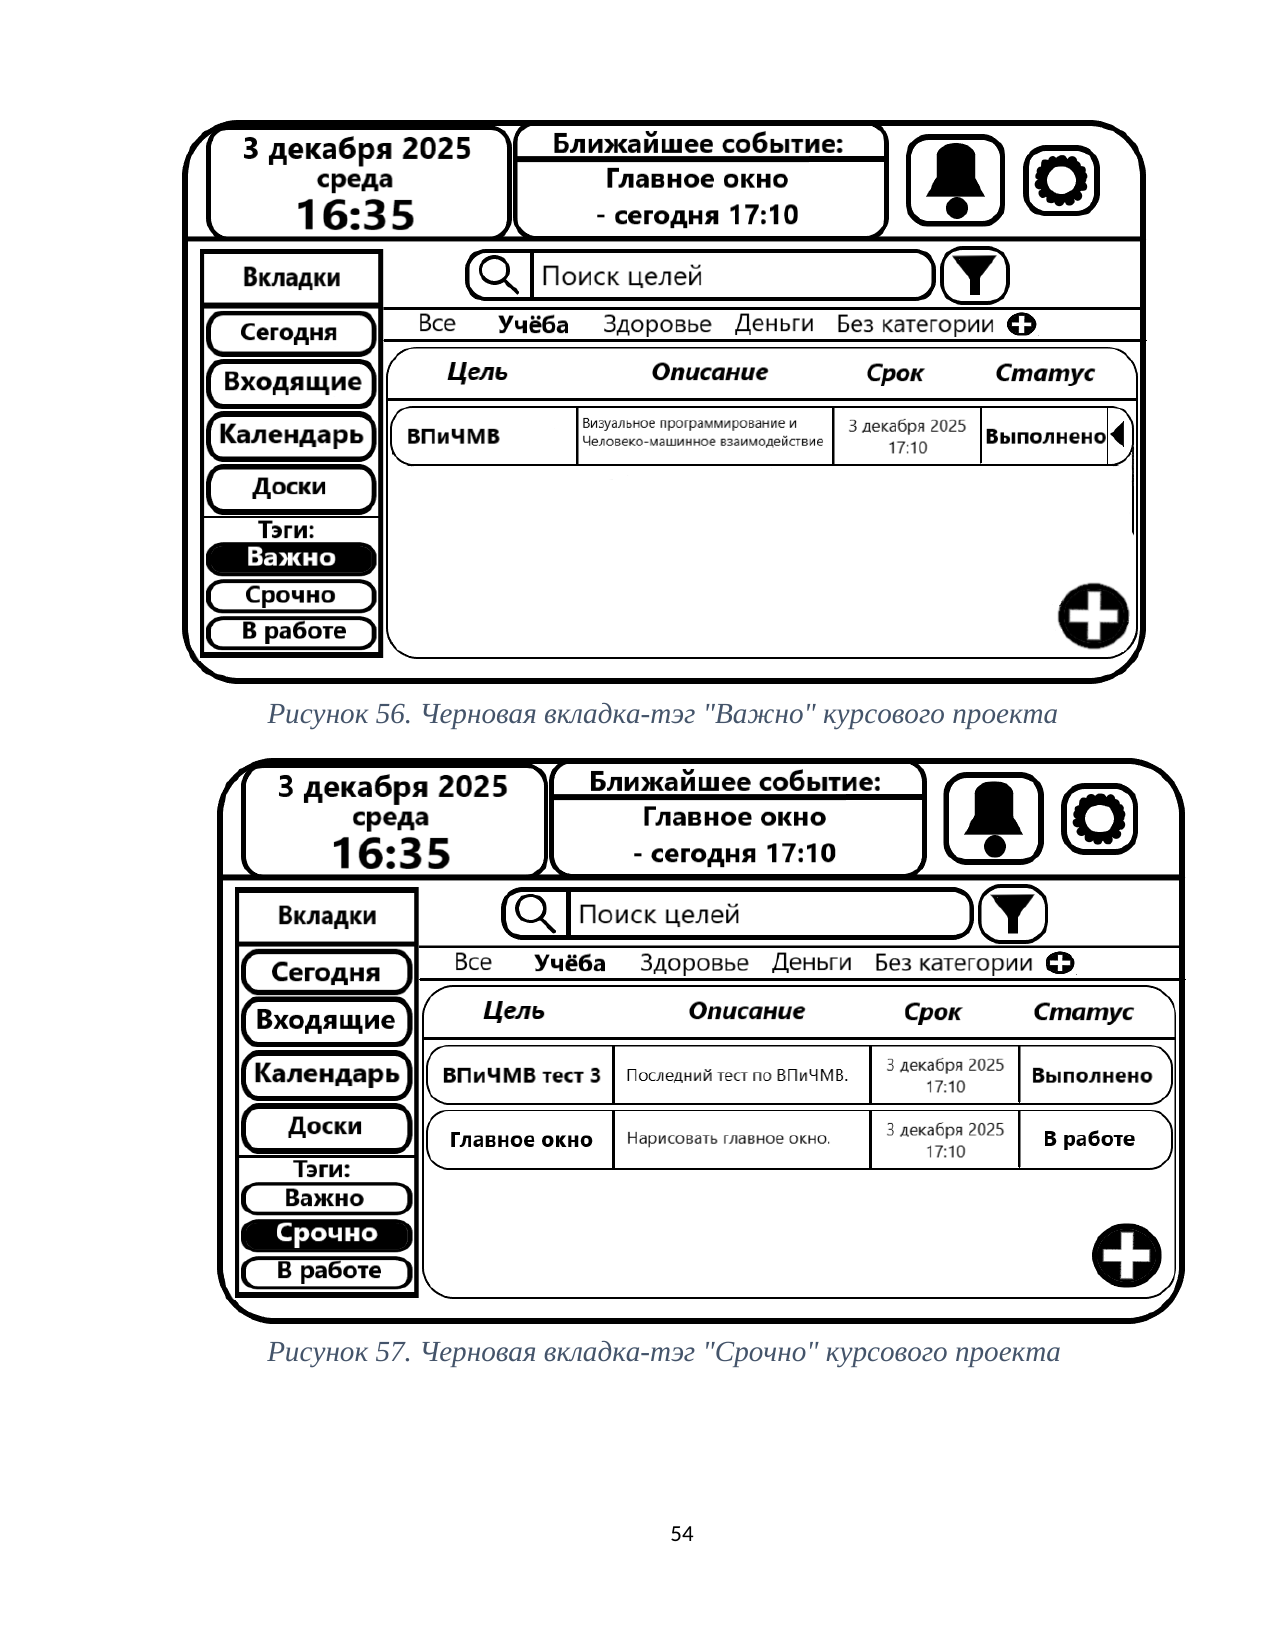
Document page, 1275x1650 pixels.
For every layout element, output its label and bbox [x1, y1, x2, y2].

picture [177, 118, 1151, 687]
picture [213, 756, 1187, 1325]
